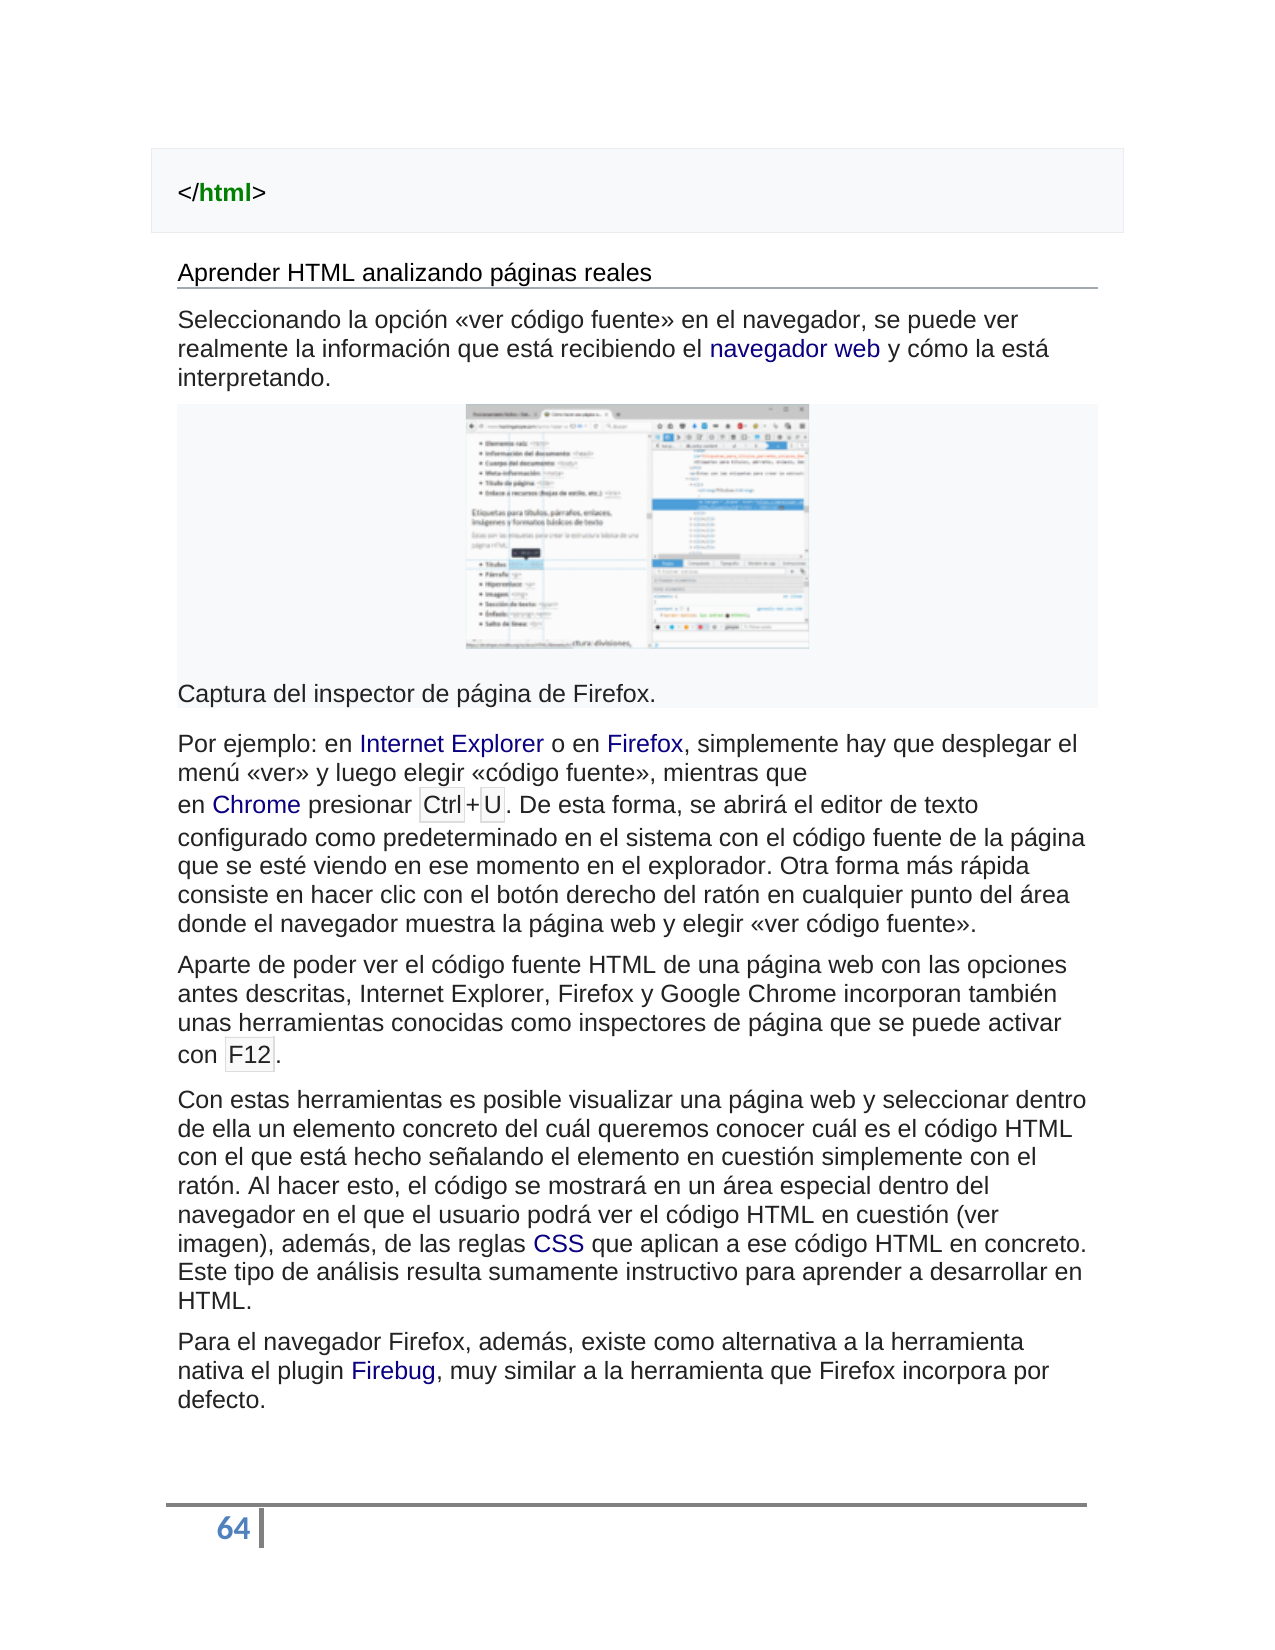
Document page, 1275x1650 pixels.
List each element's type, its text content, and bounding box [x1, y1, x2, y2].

text Aparte de poder ver el código fuente HTML de una página web con las opciones antes descritas, Internet Explorer, Firefox y Google Chrome incorporan también unas herramientas conocidas como inspectores de página que se puede activar con F12. [177, 950, 1098, 1072]
picture [465, 404, 810, 649]
text Para el navegador Firefox, además, existe como alternativa a la herramienta nativa el plugin Firebug, muy similar a la herramienta que Firefox incorpora por defecto. [177, 1327, 1098, 1414]
text Captura del inspector de página de Firefox. [177, 673, 1098, 708]
text Seleccionando la opción «ver código fuente» en el navegador, se puede ver realmente la información que está recibiendo el navegador web y cómo la está interpretando. [177, 305, 1098, 392]
text </html> [152, 149, 1123, 232]
text Con estas herramientas es posible visualizar una página web y seleccionar dentro de ella un elemento concreto del cuál queremos conocer cuál es el código HTML con el que está hecho señalando el elemento en cuestión simplemente con el ratón. Al hacer esto, el código se mostrará en un área especial dentro del navegador en el que el usuario podrá ver el código HTML en cuestión (ver imagen), además, de las reglas CSS que aplican a ese código HTML en concreto. Este tipo de análisis resulta sumamente instructivo para aprender a desarrollar en HTML. [177, 1085, 1098, 1315]
text Por ejemplo: en Internet Explorer o en Firefox, simplemente hay que desplegar el menú «ver» y luego elegir «código fuente», mientras que en Chrome presionar Ctrl+U. De esta forma, se abrirá el editor de texto configurado como predeterminado en el sistema con el código fuente de la página que se esté viendo en ese momento en el explorador. Otra forma más rápida consiste en hacer clic con el botón derecho del ratón en cualquier punto del área donde el navegador muestra la página web y elegir «ver código fuente». [177, 729, 1098, 938]
subtitle Aprender HTML analizando páginas reales [177, 258, 1098, 287]
